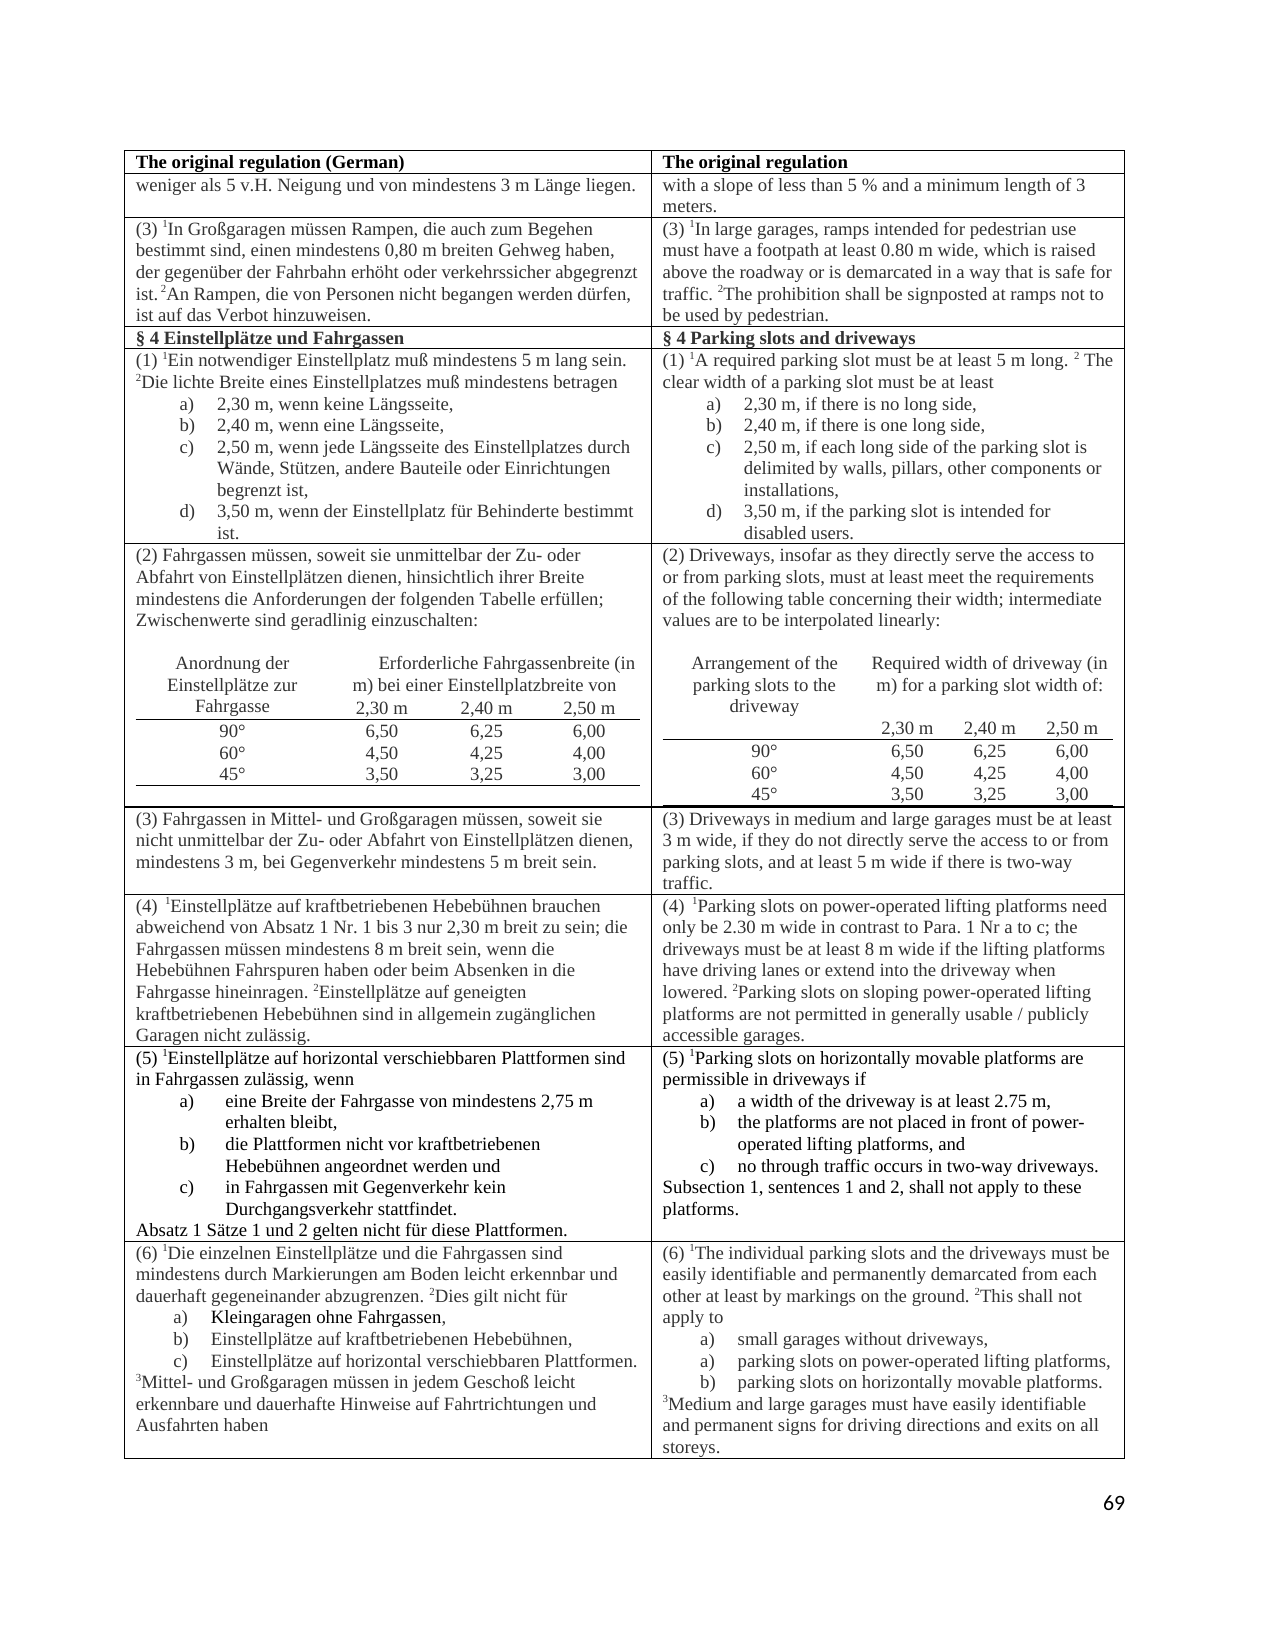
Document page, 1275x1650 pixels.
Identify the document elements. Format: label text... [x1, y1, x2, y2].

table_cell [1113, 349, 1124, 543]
table_cell § 4 Einstellplätze und Fahrgassen [125, 327, 651, 348]
table_cell (2) Fahrgassen müssen, soweit sie unmittelbar der Zu- oder Abfahrt von Einstellplätzen dienen, hinsichtlich ihrer Breite mindestens die Anforderungen der folgenden Tabelle erfüllen; Zwischenwerte sind geradlinig einzuschalten: [125, 544, 651, 806]
table_cell (3) Fahrgassen in Mittel- und Großgaragen müssen, soweit sie nicht unmittelbar der Zu- oder Abfahrt von Einstellplätzen dienen, mindestens 3 m, bei Gegenverkehr mindestens 5 m breit sein. [125, 808, 651, 894]
table_header The original regulation [652, 151, 1124, 173]
table_cell (5) 1Parking slots on horizontally movable platforms are permissible in driveways if a width of the driveway is at least 2.75 m, the platforms are not placed in front of power-operated lifting platforms, and no through traffic occurs in two-way driveways. Subsection 1, sentences 1 and 2, shall not apply to these platforms. [652, 1047, 1124, 1241]
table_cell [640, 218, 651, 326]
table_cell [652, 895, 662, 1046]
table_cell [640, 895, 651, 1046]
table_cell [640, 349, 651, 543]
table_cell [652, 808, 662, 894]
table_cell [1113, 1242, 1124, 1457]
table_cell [125, 174, 651, 217]
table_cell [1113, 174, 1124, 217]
table_cell § 4 Parking slots and driveways [652, 327, 1124, 348]
table_header The original regulation (German) [125, 151, 651, 173]
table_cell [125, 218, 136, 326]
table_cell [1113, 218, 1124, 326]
table_cell (6) 1Die einzelnen Einstellplätze und die Fahrgassen sind mindestens durch Markierungen am Boden leicht erkennbar und dauerhaft gegeneinander abzugrenzen. 2Dies gilt nicht für Kleingaragen ohne Fahrgassen, Einstellplätze auf kraftbetriebenen Hebebühnen, Einstellplätze auf horizontal verschiebbaren Plattformen. 3Mittel- und Großgaragen müssen in jedem Geschoß leicht erkennbare und dauerhafte Hinweise auf Fahrtrichtungen und Ausfahrten haben [125, 1242, 651, 1457]
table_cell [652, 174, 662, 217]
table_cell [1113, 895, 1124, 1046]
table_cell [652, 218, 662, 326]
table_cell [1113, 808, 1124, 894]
table_cell (2) Driveways, insofar as they directly serve the access to or from parking slots, must at least meet the requirements of the following table concerning their width; intermediate values are to be interpolated linearly: [652, 544, 1124, 806]
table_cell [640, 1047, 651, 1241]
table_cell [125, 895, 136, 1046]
